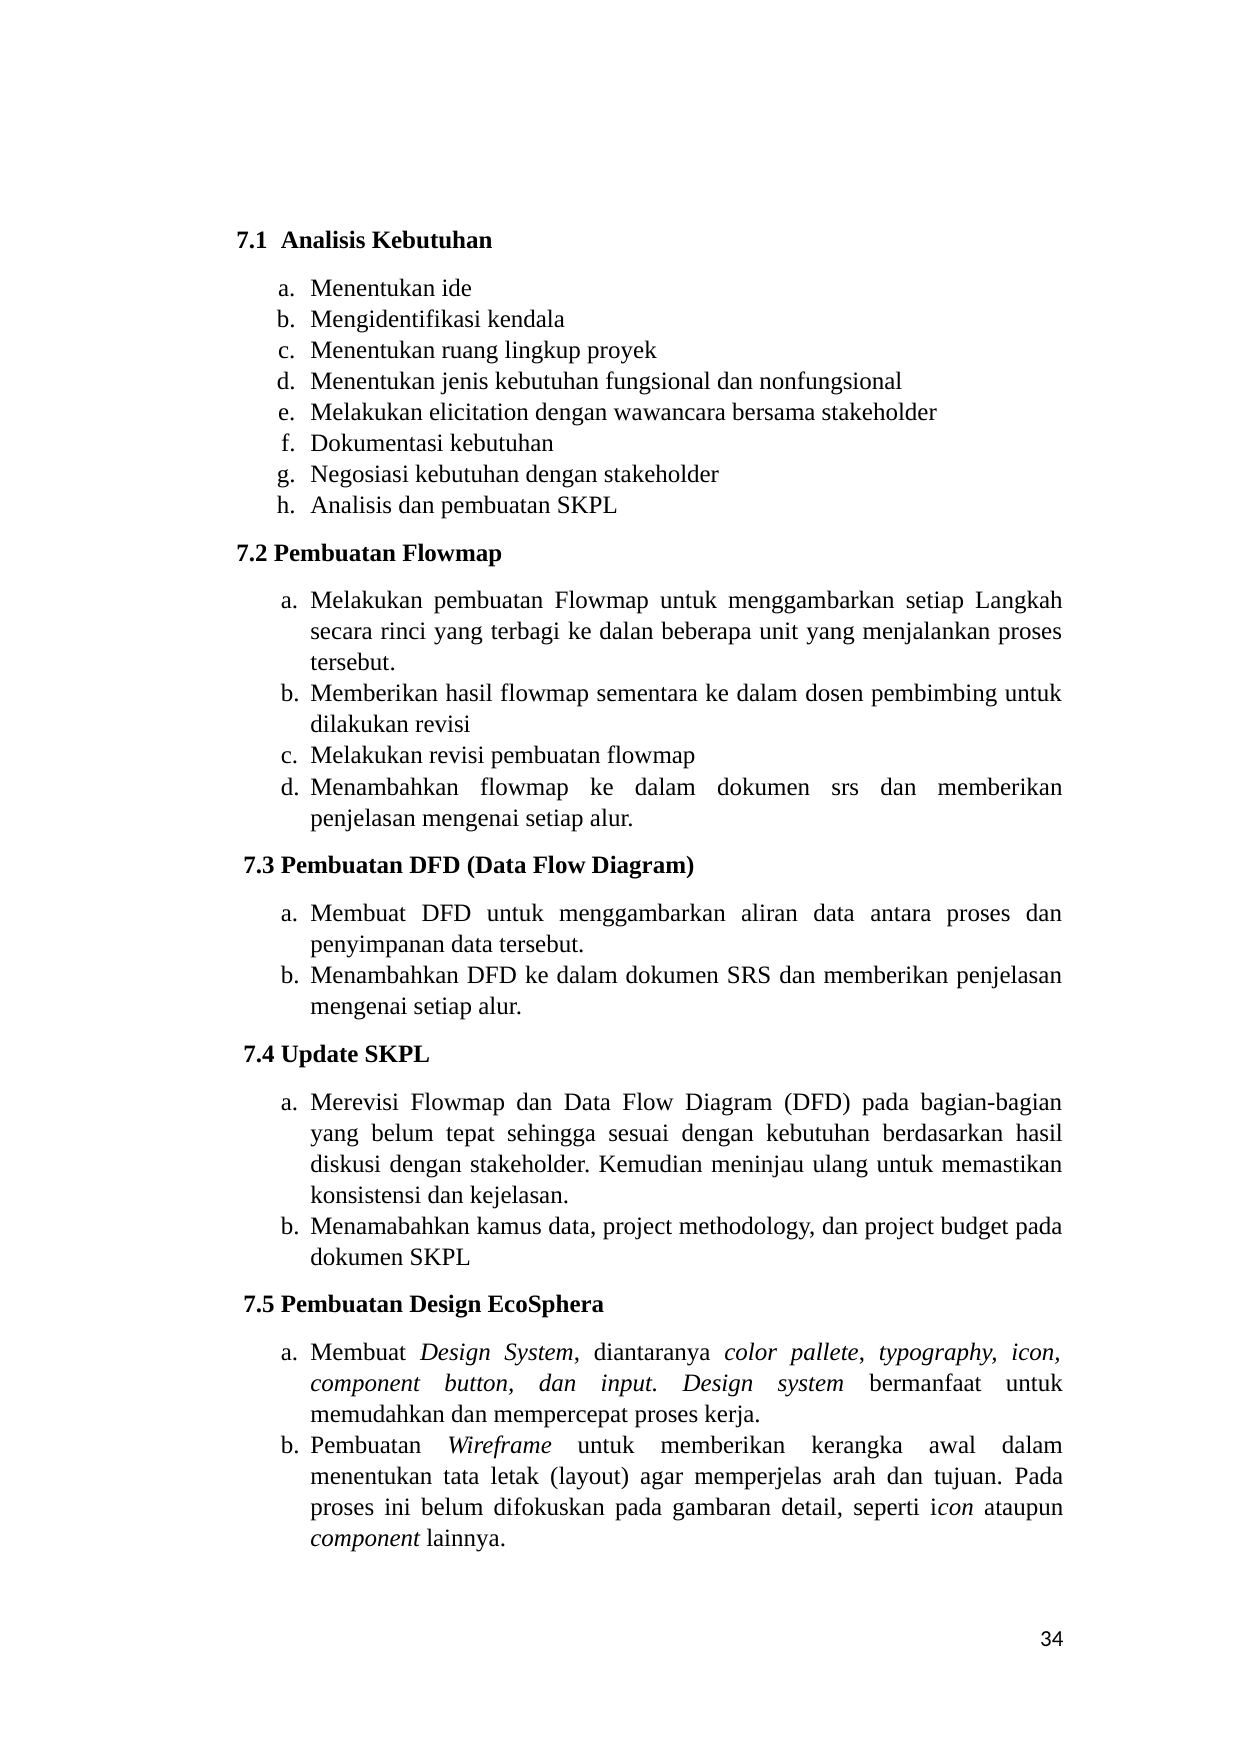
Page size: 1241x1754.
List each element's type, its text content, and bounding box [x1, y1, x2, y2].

list Menamabahkan kamus data, project methodology, dan project budget pada dokumen SKPL [281, 1211, 1063, 1271]
list Negosiasi kebutuhan dengan stakeholder [295, 459, 1063, 488]
subtitle Pembuatan DFD (Data Flow Diagram) [243, 850, 1063, 879]
list Mengidentifikasi kendala [295, 304, 1063, 332]
list Menentukan ide [295, 273, 1063, 301]
list Menentukan jenis kebutuhan fungsional dan nonfungsional [295, 366, 1063, 394]
list Pembuatan Wireframe untuk memberikan kerangka awal dalam menentukan tata letak (layout) agar memperjelas arah dan tujuan. Pada proses ini belum difokuskan pada gambaran detail, seperti icon ataupun component lainnya. [281, 1430, 1063, 1552]
list Membuat DFD untuk menggambarkan aliran data antara proses dan penyimpanan data tersebut. [281, 898, 1063, 958]
list Merevisi Flowmap dan Data Flow Diagram (DFD) pada bagian-bagian yang belum tepat sehingga sesuai dengan kebutuhan berdasarkan hasil diskusi dengan stakeholder. Kemudian meninjau ulang untuk memastikan konsistensi dan kejelasan. [281, 1087, 1063, 1208]
list Dokumentasi kebutuhan [295, 428, 1063, 457]
list Melakukan revisi pembuatan flowmap [281, 741, 1063, 769]
list Menentukan ruang lingkup proyek [295, 335, 1063, 363]
list Memberikan hasil flowmap sementara ke dalam dosen pembimbing untuk dilakukan revisi [281, 678, 1063, 738]
list Membuat Design System, diantaranya color pallete, typography, icon, component button, dan input. Design system bermanfaat untuk memudahkan dan mempercepat proses kerja. [281, 1337, 1063, 1428]
list Analisis dan pembuatan SKPL [295, 490, 1063, 519]
list Menambahkan flowmap ke dalam dokumen srs dan memberikan penjelasan mengenai setiap alur. [281, 772, 1063, 831]
list Menambahkan DFD ke dalam dokumen SRS dan memberikan penjelasan mengenai setiap alur. [281, 960, 1063, 1020]
subtitle 7.2 Pembuatan Flowmap [236, 538, 1063, 566]
subtitle Update SKPL [243, 1039, 1063, 1068]
subtitle Analisis Kebutuhan [236, 225, 1063, 254]
list Melakukan elicitation dengan wawancara bersama stakeholder [295, 397, 1063, 426]
subtitle Pembuatan Design EcoSphera [243, 1289, 1063, 1318]
list Melakukan pembuatan Flowmap untuk menggambarkan setiap Langkah secara rinci yang terbagi ke dalan beberapa unit yang menjalankan proses tersebut. [281, 585, 1063, 676]
